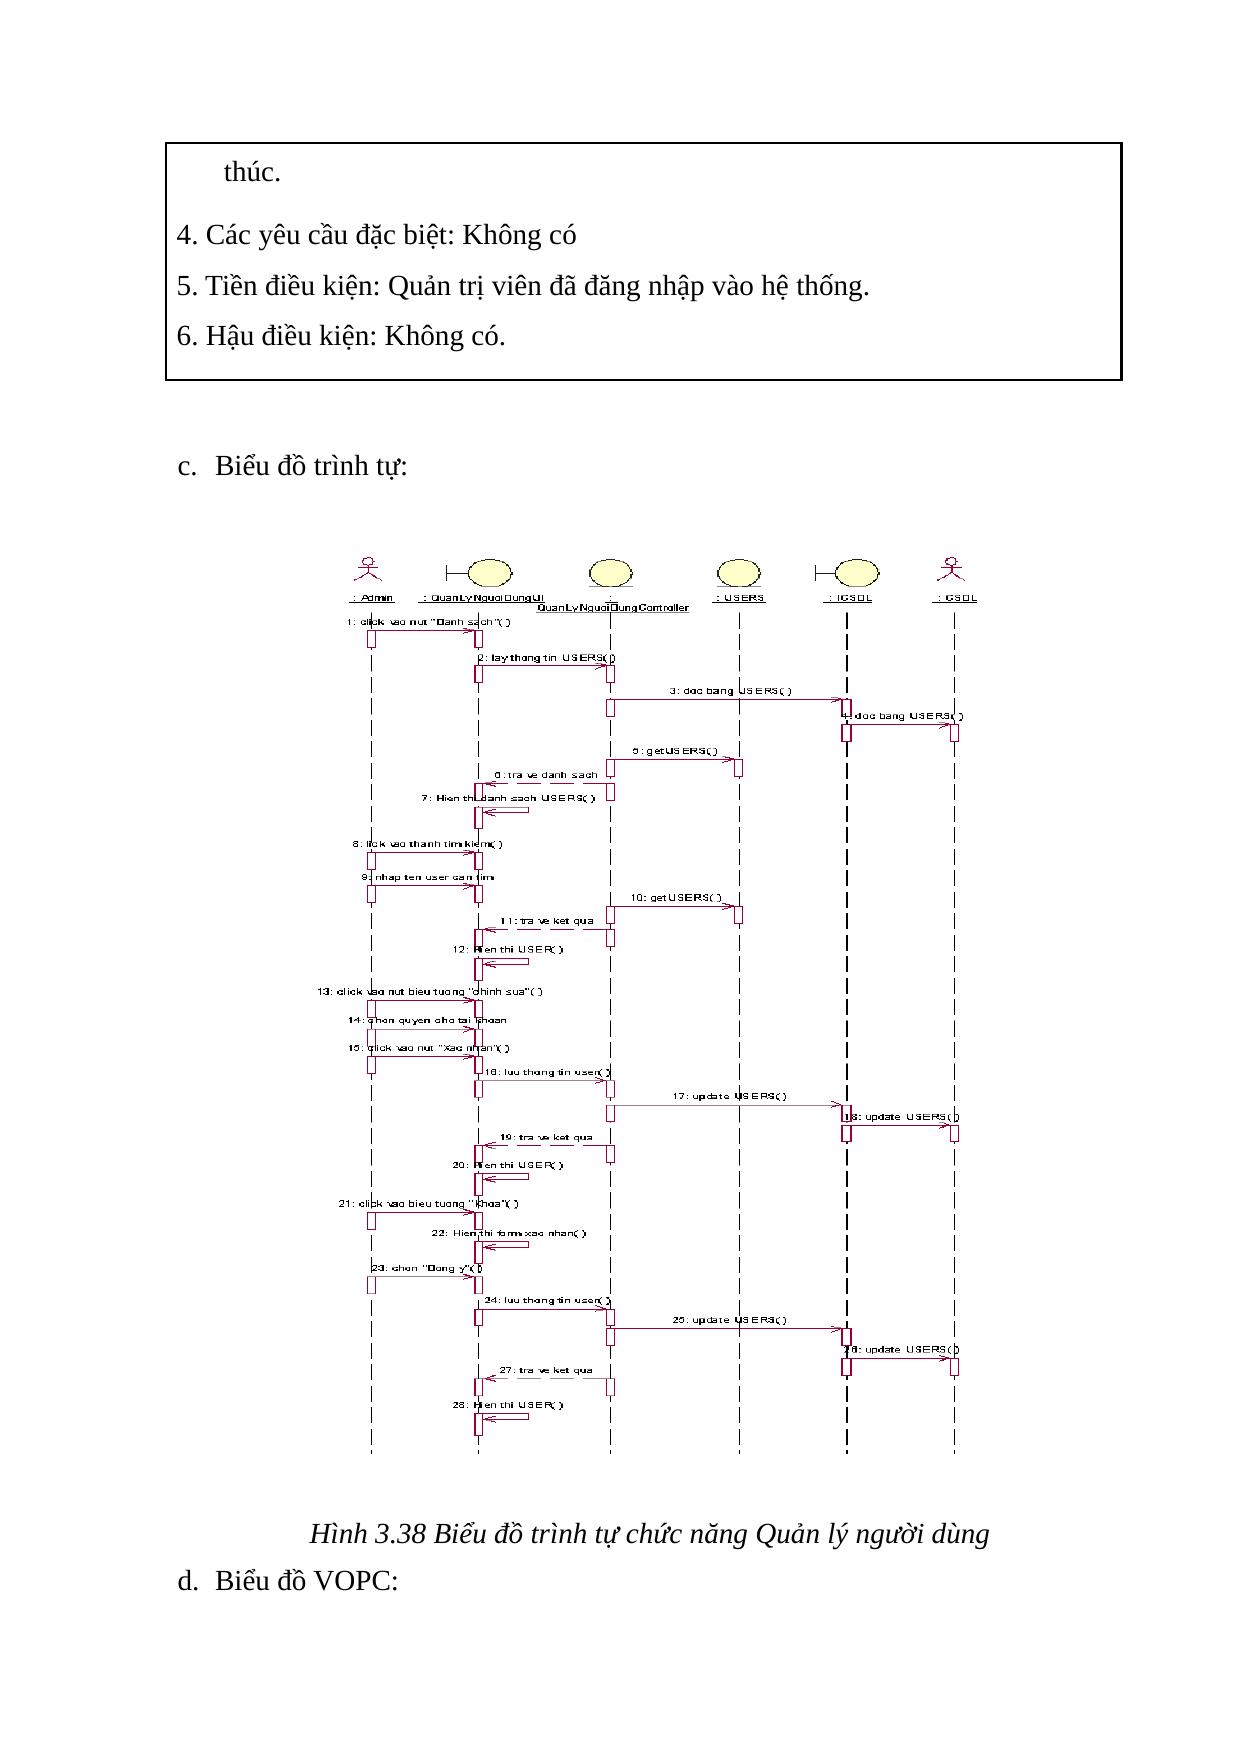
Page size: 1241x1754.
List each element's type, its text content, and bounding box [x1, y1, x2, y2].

list Biểu đồ VOPC: [177, 1563, 1122, 1596]
picture [283, 510, 1016, 1488]
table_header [167, 144, 1120, 379]
list Biểu đồ trình tự: [177, 448, 1122, 481]
